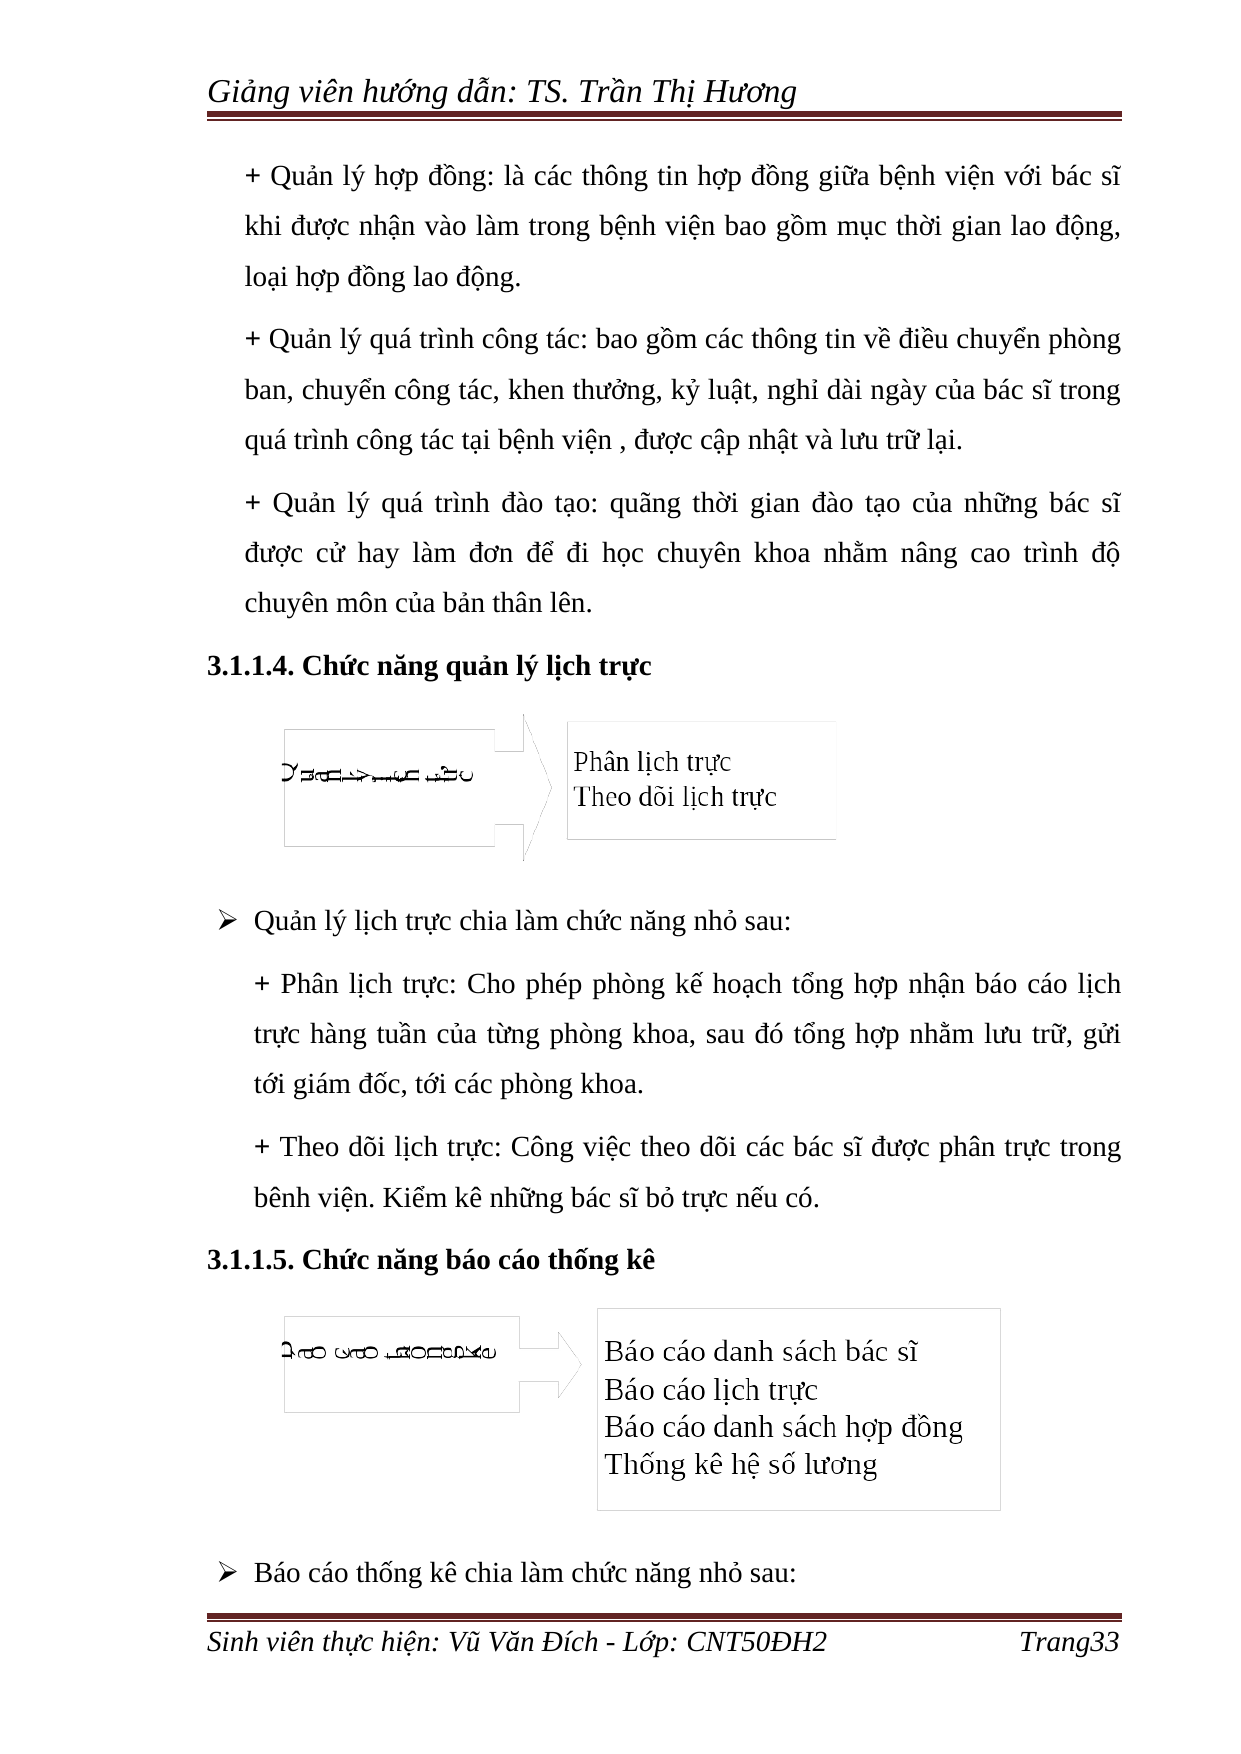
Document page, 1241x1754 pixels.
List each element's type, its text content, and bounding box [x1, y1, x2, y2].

list + Quản lý quá trình công tác: bao gồm các thông tin về điều chuyển phòng ban, chuyển công tác, khen thưởng, kỷ luật, nghỉ dài ngày của bác sĩ trong quá trình công tác tại bệnh viện , được cập nhật và lưu trữ lại. [244, 322, 1122, 456]
list + Quản lý quá trình đào tạo: quãng thời gian đào tạo của những bác sĩ được cử hay làm đơn để đi học chuyên khoa nhằm nâng cao trình độ chuyên môn của bản thân lên. [244, 485, 1122, 619]
list + Quản lý hợp đồng: là các thông tin hợp đồng giữa bệnh viện với bác sĩ khi được nhận vào làm trong bệnh viện bao gồm mục thời gian lao động, loại hợp đồng lao động. [244, 158, 1122, 292]
list 3.1.1.4. Chức năng quản lý lịch trực [207, 648, 1122, 682]
list Quản lý lịch trực chia làm chức năng nhỏ sau: [216, 903, 1122, 937]
list + Theo dõi lịch trực: Công việc theo dõi các bác sĩ được phân trực trong bênh viện. Kiểm kê những bác sĩ bỏ trực nếu có. [254, 1129, 1122, 1213]
list 3.1.1.5. Chức năng báo cáo thống kê [207, 1242, 1122, 1276]
list + Phân lịch trực: Cho phép phòng kế hoạch tổng hợp nhận báo cáo lịch trực hàng tuần của từng phòng khoa, sau đó tổng hợp nhằm lưu trữ, gửi tới giám đốc, tới các phòng khoa. [254, 966, 1122, 1100]
list Báo cáo thống kê chia làm chức năng nhỏ sau: [216, 1555, 1122, 1588]
